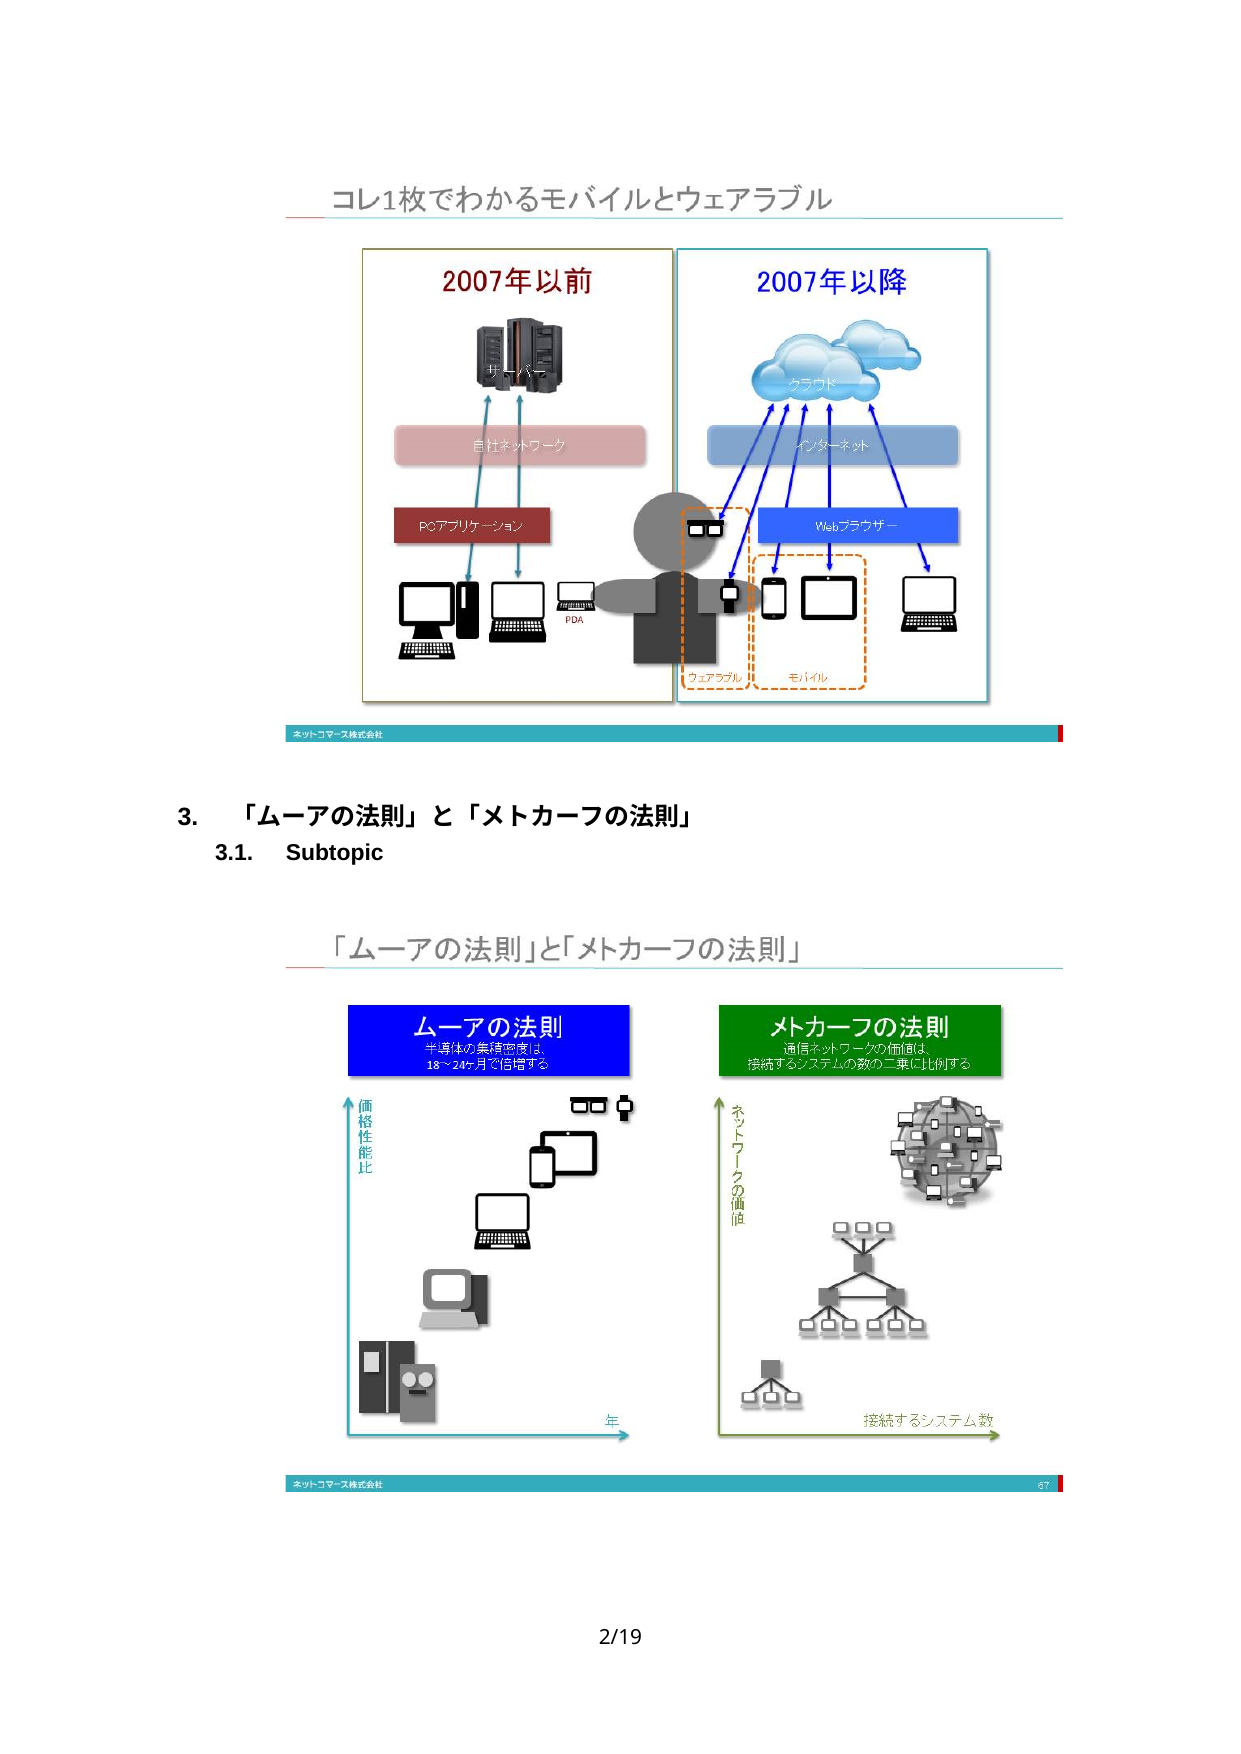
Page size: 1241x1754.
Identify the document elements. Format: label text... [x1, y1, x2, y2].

picture [285, 158, 1063, 742]
picture [285, 908, 1063, 1492]
subtitle Subtopic [215, 833, 1058, 871]
subtitle 「ムーアの法則」と「メトカーフの法則」 [177, 796, 1063, 833]
